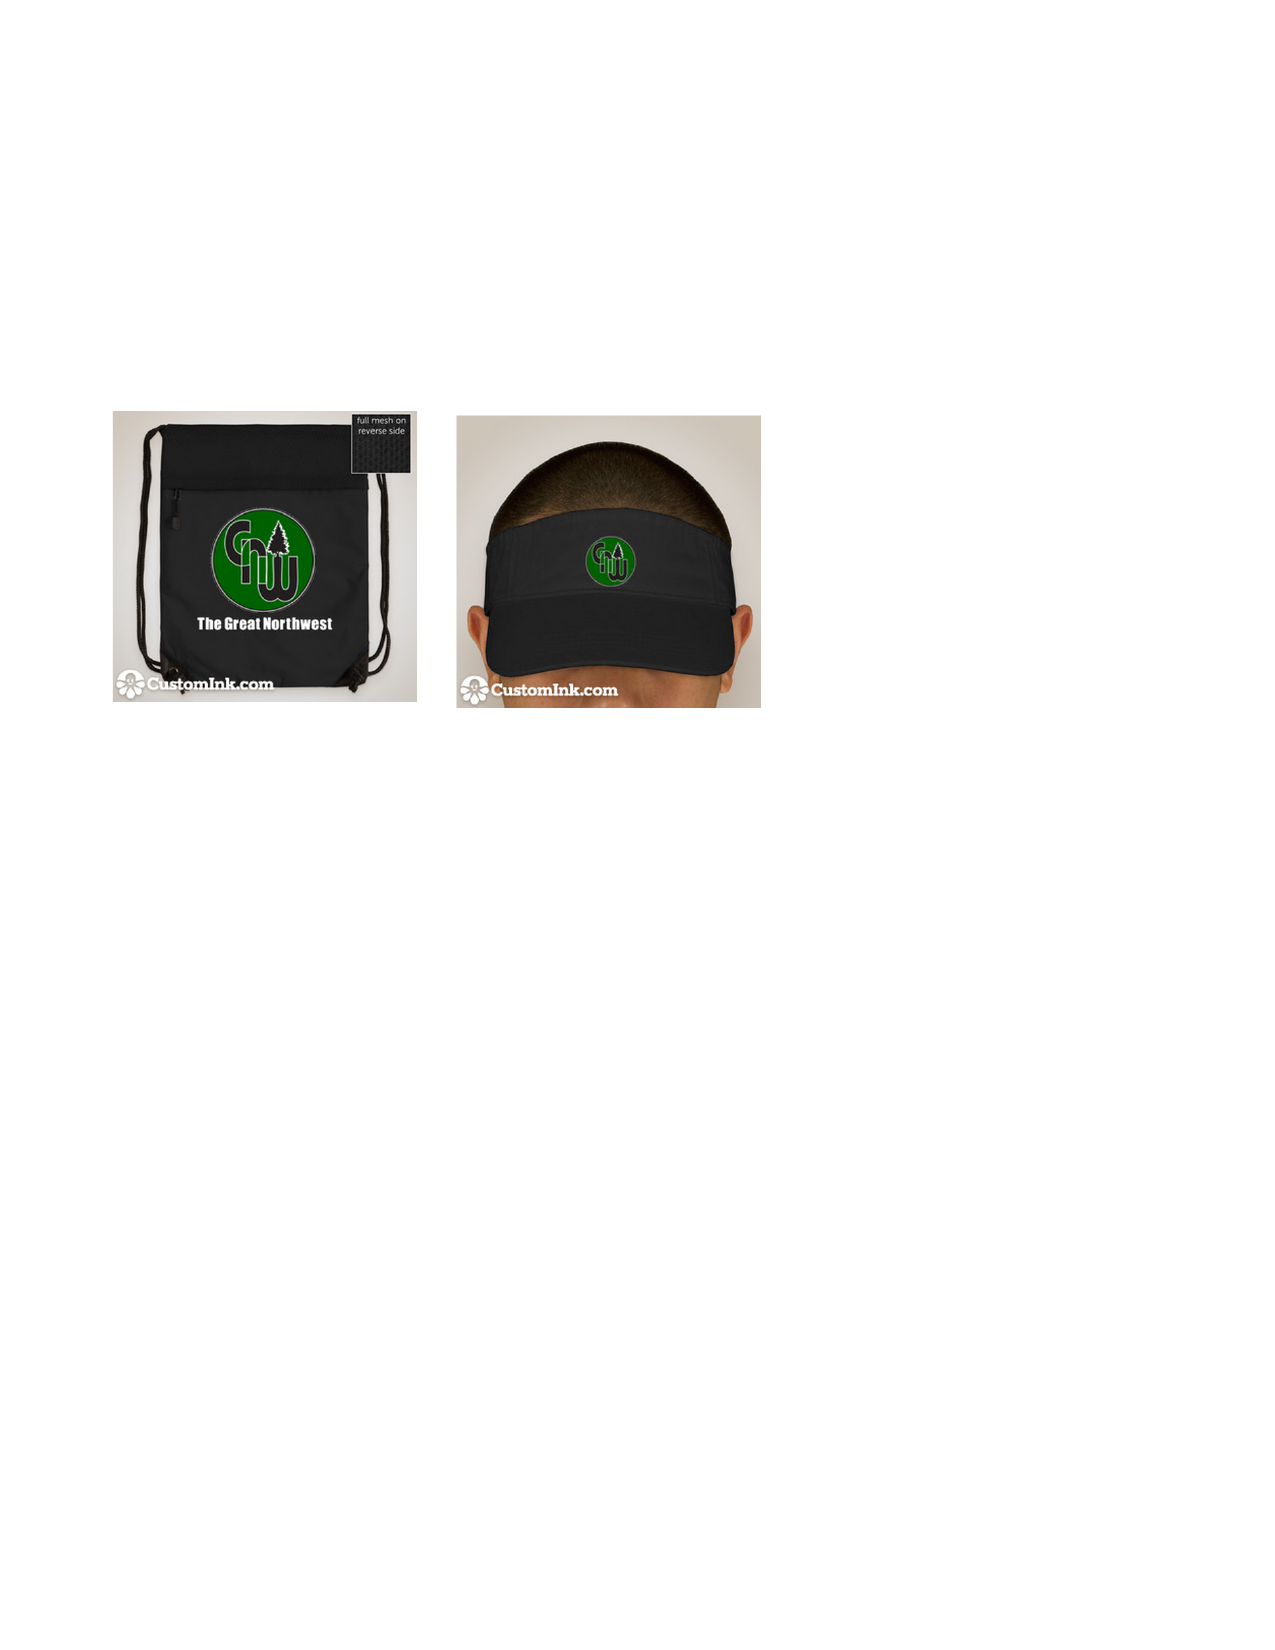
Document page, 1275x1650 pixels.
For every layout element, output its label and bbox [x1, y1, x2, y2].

picture [112, 411, 418, 703]
picture [454, 412, 761, 708]
